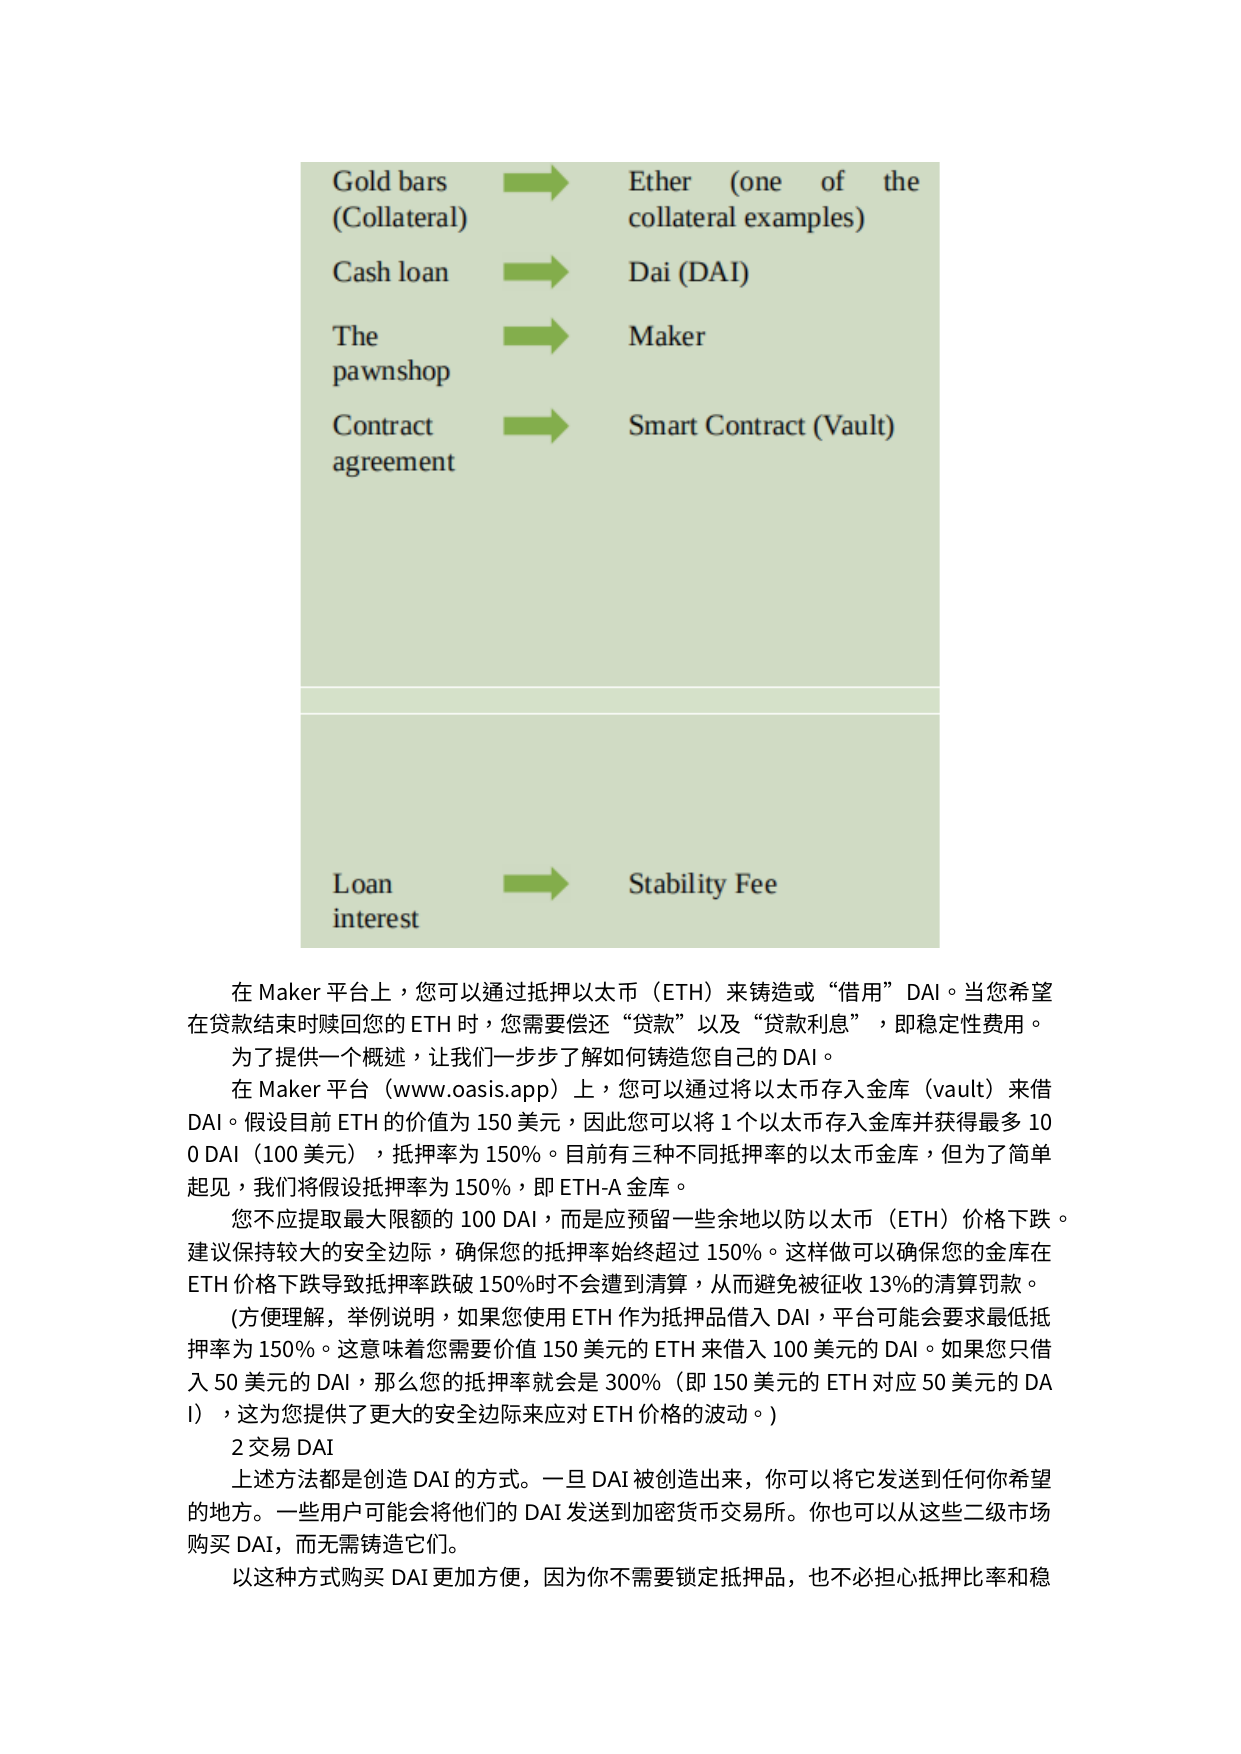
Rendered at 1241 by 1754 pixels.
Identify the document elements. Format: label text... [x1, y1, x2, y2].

text 在Maker平台（www.oasis.app）上，您可以通过将以太币存入金库（vault）来借DAI。假设目前ETH的价值为150美元，因此您可以将1个以太币存入金库并获得最多100 DAI（100美元），抵押率为150%。目前有三种不同抵押率的以太币金库，但为了简单起见，我们将假设抵押率为150%，即ETH-A金库。 [187, 1072, 1053, 1202]
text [187, 1559, 1053, 1592]
text (方便理解，举例说明，如果您使用ETH作为抵押品借入DAI，平台可能会要求最低抵押率为150%。这意味着您需要价值150美元的ETH来借入100美元的DAI。如果您只借入50美元的DAI，那么您的抵押率就会是300%（即150美元的ETH对应50美元的DAI），这为您提供了更大的安全边际来应对ETH价格的波动。) [187, 1299, 1053, 1429]
text 您不应提取最大限额的100 DAI，而是应预留一些余地以防以太币（ETH）价格下跌。建议保持较大的安全边际，确保您的抵押率始终超过150%。这样做可以确保您的金库在ETH价格下跌导致抵押率跌破150%时不会遭到清算，从而避免被征收13%的清算罚款。 [187, 1202, 1053, 1299]
text 为了提供一个概述，让我们一步步了解如何铸造您自己的DAI。 [187, 1039, 1053, 1072]
text 在Maker平台上，您可以通过抵押以太币（ETH）来铸造或“借用”DAI。当您希望在贷款结束时赎回您的ETH时，您需要偿还“贷款”以及“贷款利息”，即稳定性费用。 [187, 974, 1053, 1039]
picture [300, 162, 940, 948]
text 2交易DAI [187, 1429, 1053, 1462]
text 上述方法都是创造DAI的方式。一旦DAI被创造出来，你可以将它发送到任何你希望的地方。一些用户可能会将他们的DAI发送到加密货币交易所。你也可以从这些二级市场购买DAI，而无需铸造它们。 [187, 1462, 1053, 1559]
